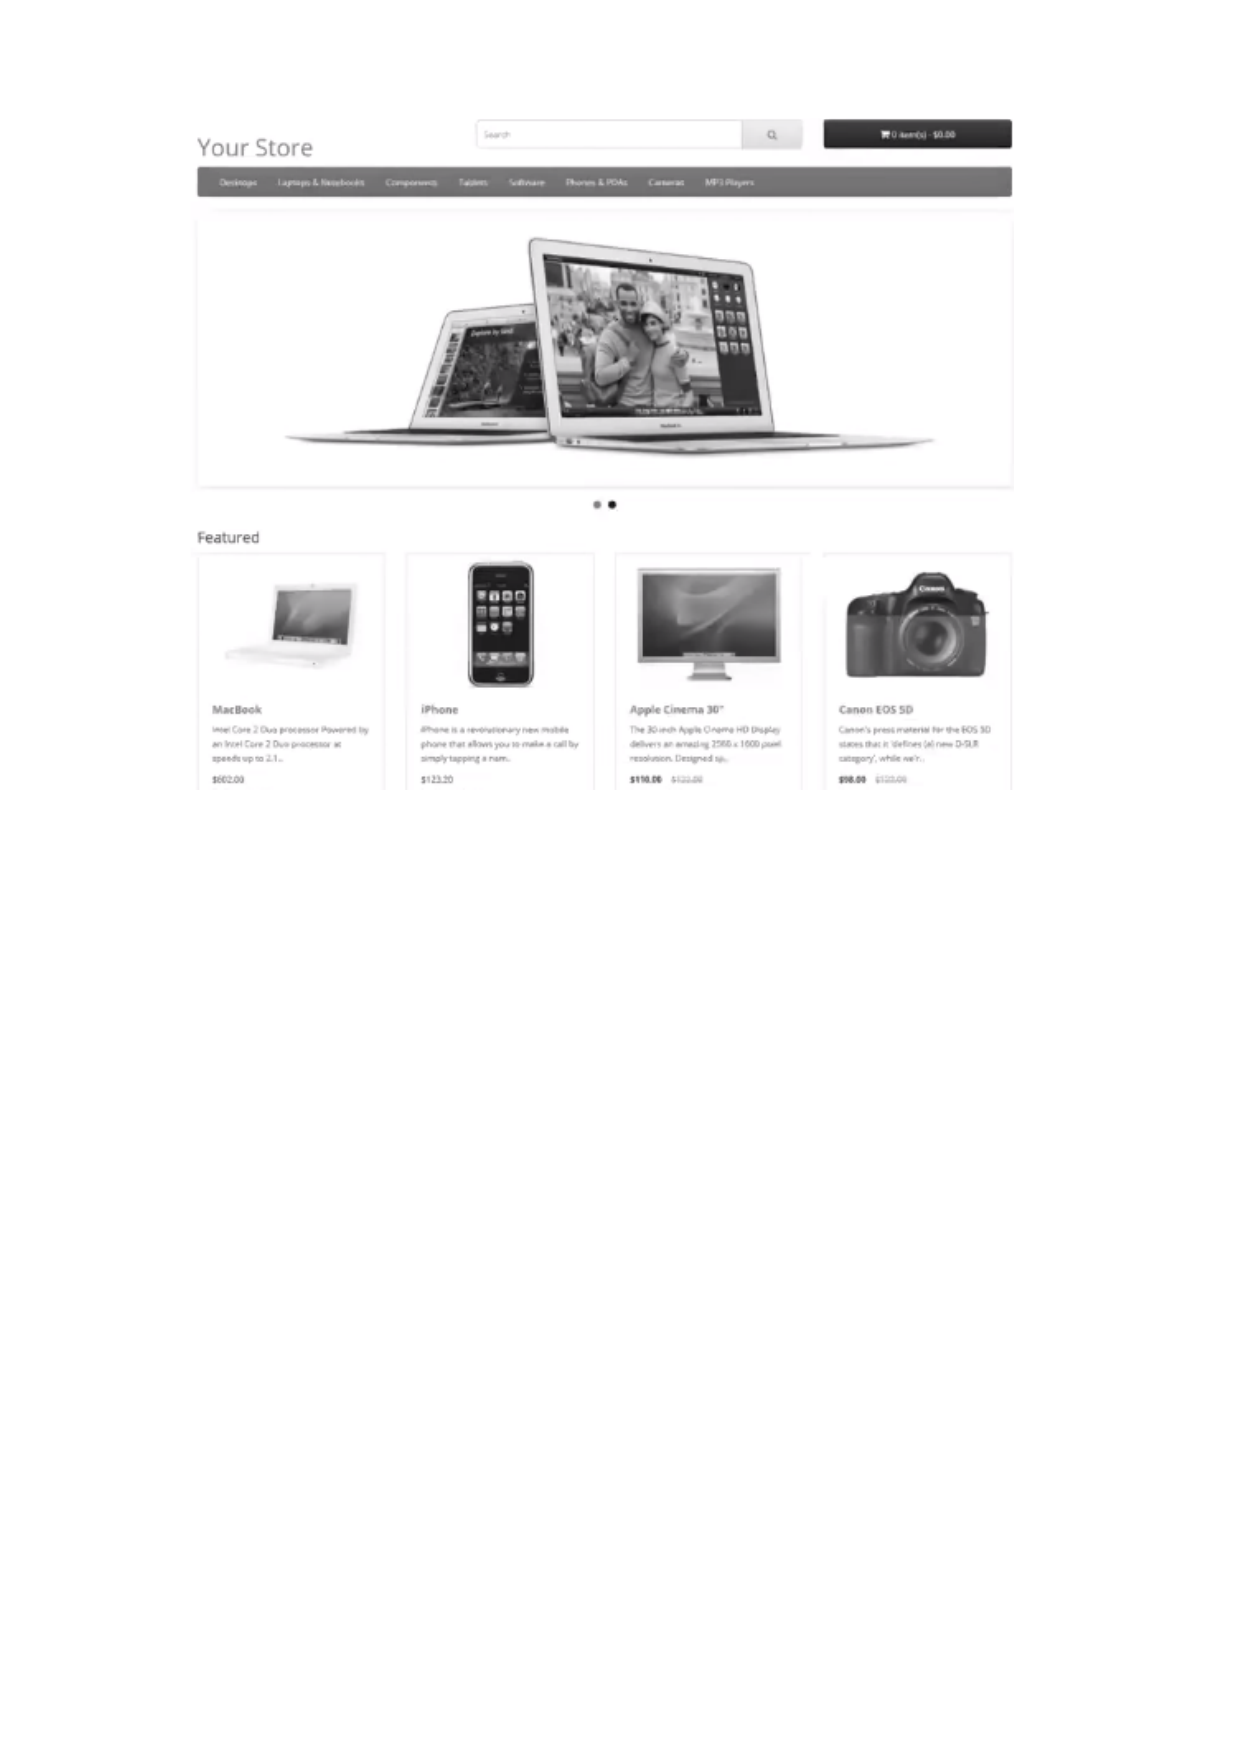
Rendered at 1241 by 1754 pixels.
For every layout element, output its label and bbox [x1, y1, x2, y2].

picture [188, 118, 1014, 790]
